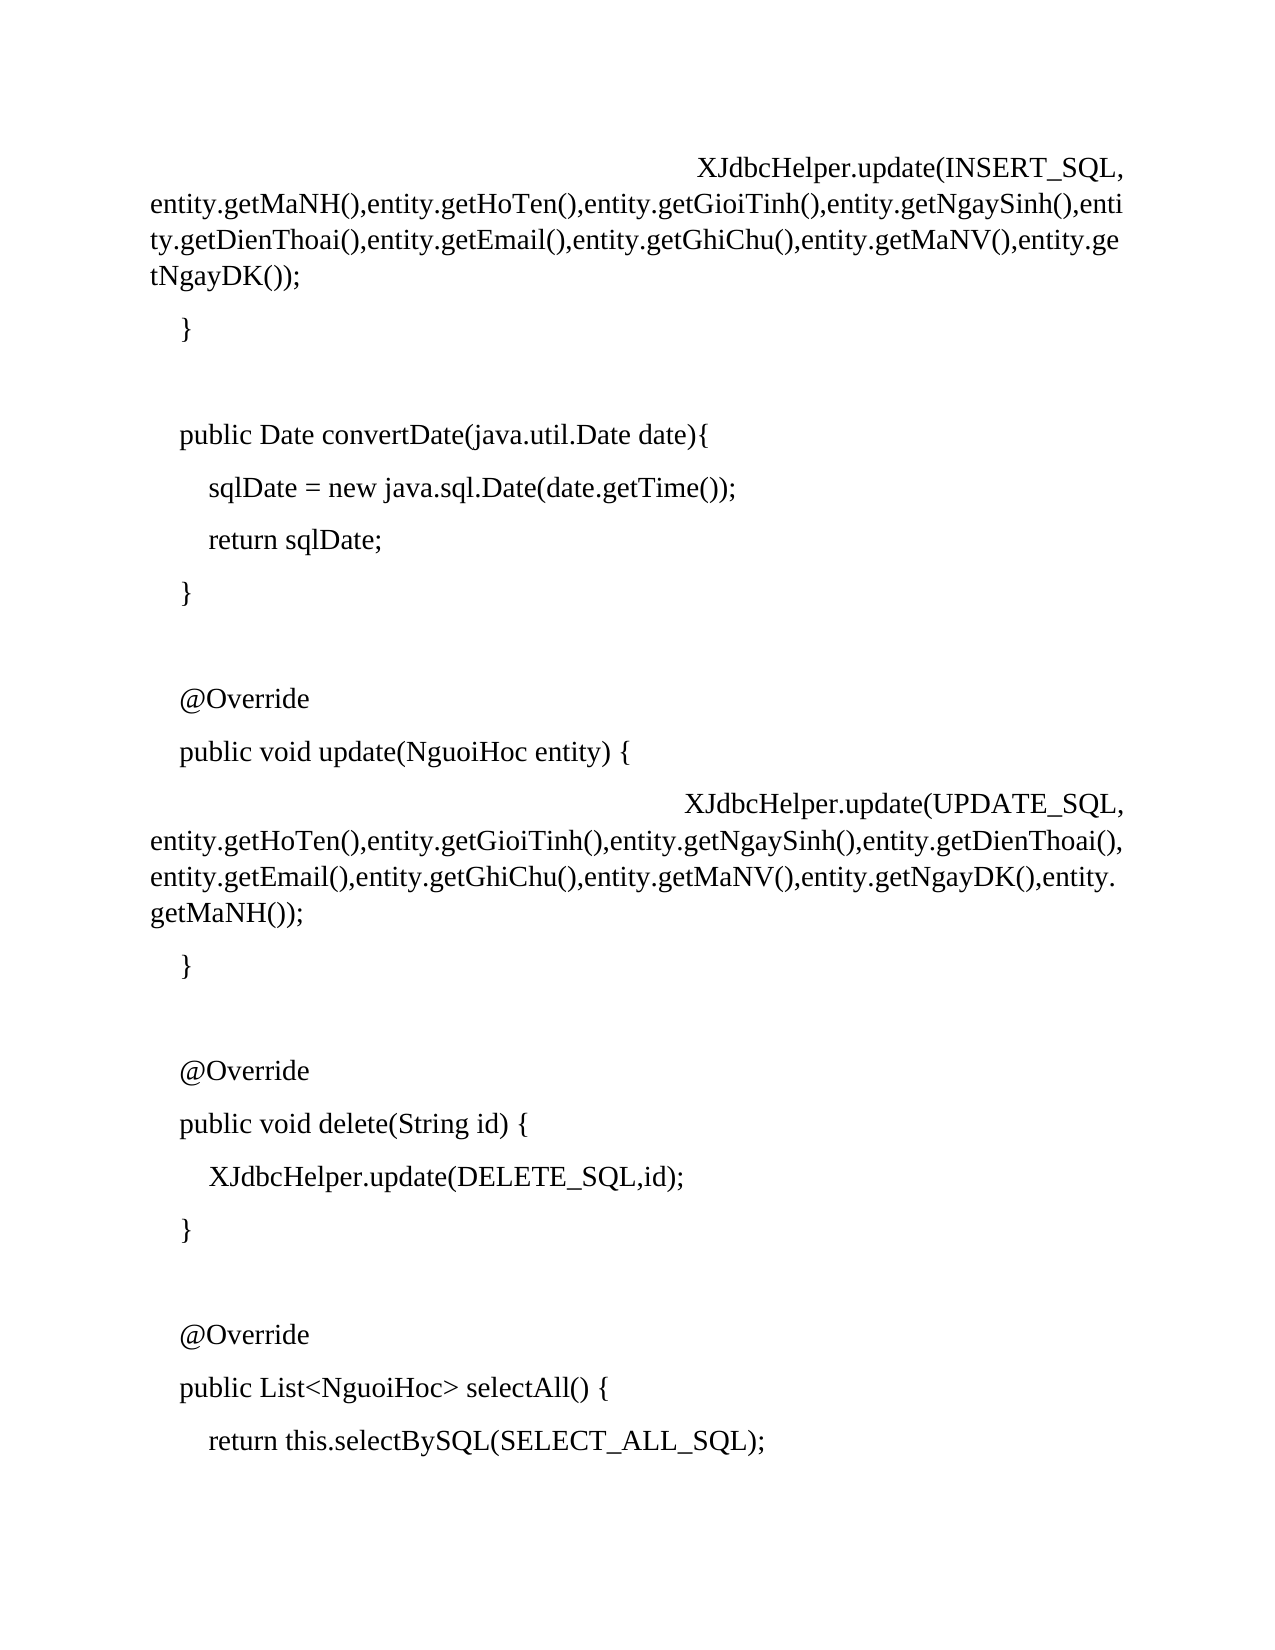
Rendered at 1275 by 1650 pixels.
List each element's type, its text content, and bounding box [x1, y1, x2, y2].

text @Override [150, 1053, 1125, 1087]
text XJdbcHelper.update(INSERT_SQL, entity.getMaNH(),entity.getHoTen(),entity.getGioiTinh(),entity.getNgaySinh(),entity.getDienThoai(),entity.getEmail(),entity.getGhiChu(),entity.getMaNV(),entity.getNgayDK()); [150, 150, 1125, 292]
text XJdbcHelper.update(DELETE_SQL,id); [150, 1159, 1125, 1193]
text public Date convertDate(java.util.Date date){ [150, 417, 1125, 450]
text } [150, 1212, 1125, 1245]
text } [150, 948, 1125, 981]
text sqlDate = new java.sql.Date(date.getTime()); [150, 470, 1125, 503]
text } [150, 311, 1125, 345]
text return sqlDate; [150, 522, 1125, 556]
text @Override [150, 1317, 1125, 1351]
text return this.selectBySQL(SELECT_ALL_SQL); [150, 1423, 1125, 1457]
text public void delete(String id) { [150, 1106, 1125, 1140]
text XJdbcHelper.update(UPDATE_SQL, entity.getHoTen(),entity.getGioiTinh(),entity.getNgaySinh(),entity.getDienThoai(),entity.getEmail(),entity.getGhiChu(),entity.getMaNV(),entity.getNgayDK(),entity.getMaNH()); [150, 787, 1125, 928]
text public void update(NguoiHoc entity) { [150, 734, 1125, 767]
text public List<NguoiHoc> selectAll() { [150, 1370, 1125, 1404]
text } [150, 575, 1125, 609]
text @Override [150, 681, 1125, 714]
